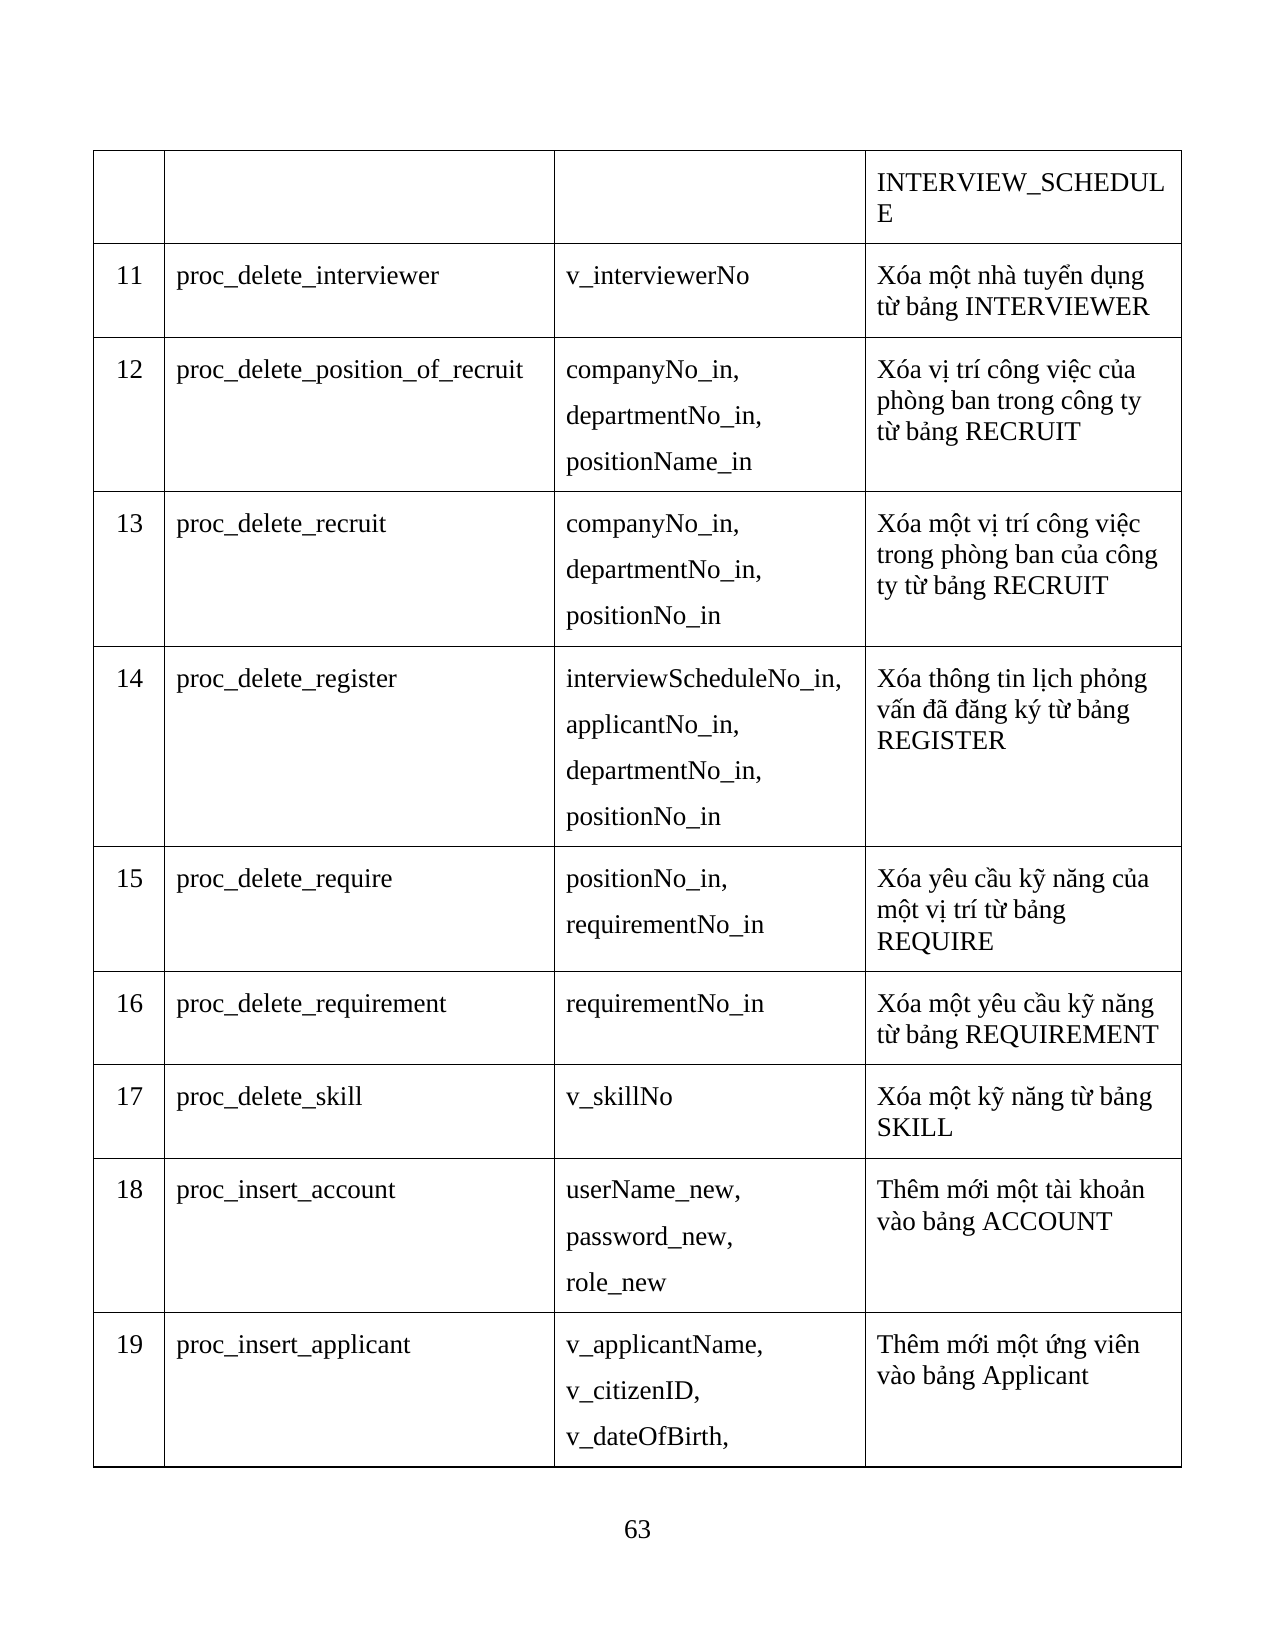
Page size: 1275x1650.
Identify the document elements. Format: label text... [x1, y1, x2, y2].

table_cell Thêm mới một tài khoản vào bảng ACCOUNT [866, 1159, 1181, 1312]
table_cell proc_delete_skill [165, 1065, 554, 1157]
table_cell proc_delete_position_of_recruit [165, 338, 554, 491]
table_cell Xóa một nhà tuyển dụng từ bảng INTERVIEWER [866, 244, 1181, 337]
table_cell requirementNo_in [555, 972, 865, 1064]
table_cell proc_delete_require [165, 847, 554, 971]
table_cell 19 [94, 1313, 164, 1466]
table_cell 16 [94, 972, 164, 1064]
table_cell proc_delete_register [165, 647, 554, 846]
table_cell Xóa một kỹ năng từ bảng SKILL [866, 1065, 1181, 1157]
table_cell 17 [94, 1065, 164, 1157]
table_cell v_interviewerNo [555, 244, 865, 337]
table_cell proc_delete_recruit [165, 492, 554, 646]
table_cell Xóa vị trí công việc của phòng ban trong công ty từ bảng RECRUIT [866, 338, 1181, 491]
table_cell userName_new, password_new, role_new [555, 1159, 865, 1312]
table_cell 12 [94, 338, 164, 491]
table_cell positionNo_in, requirementNo_in [555, 847, 865, 971]
table_cell Xóa yêu cầu kỹ năng của một vị trí từ bảng REQUIRE [866, 847, 1181, 971]
table_cell proc_delete_requirement [165, 972, 554, 1064]
table_cell Xóa một yêu cầu kỹ năng từ bảng REQUIREMENT [866, 972, 1181, 1064]
table_cell proc_insert_account [165, 1159, 554, 1312]
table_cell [165, 151, 554, 243]
table_cell v_skillNo [555, 1065, 865, 1157]
table_cell 18 [94, 1159, 164, 1312]
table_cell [165, 1313, 554, 1466]
table_cell interviewScheduleNo_in, applicantNo_in, departmentNo_in, positionNo_in [555, 647, 865, 846]
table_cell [866, 1313, 1181, 1466]
table_cell 15 [94, 847, 164, 971]
table_cell Xóa thông tin lịch phỏng vấn đã đăng ký từ bảng REGISTER [866, 647, 1181, 846]
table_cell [555, 1313, 865, 1466]
table_cell proc_delete_interviewer [165, 244, 554, 337]
table_cell 11 [94, 244, 164, 337]
table_cell Xóa một vị trí công việc trong phòng ban của công ty từ bảng RECRUIT [866, 492, 1181, 646]
table_cell 14 [94, 647, 164, 846]
table_cell 13 [94, 492, 164, 646]
table_cell 10 [94, 151, 164, 243]
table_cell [866, 151, 1181, 243]
table_cell companyNo_in, departmentNo_in, positionNo_in [555, 492, 865, 646]
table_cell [555, 151, 865, 243]
table_cell companyNo_in, departmentNo_in, positionName_in [555, 338, 865, 491]
